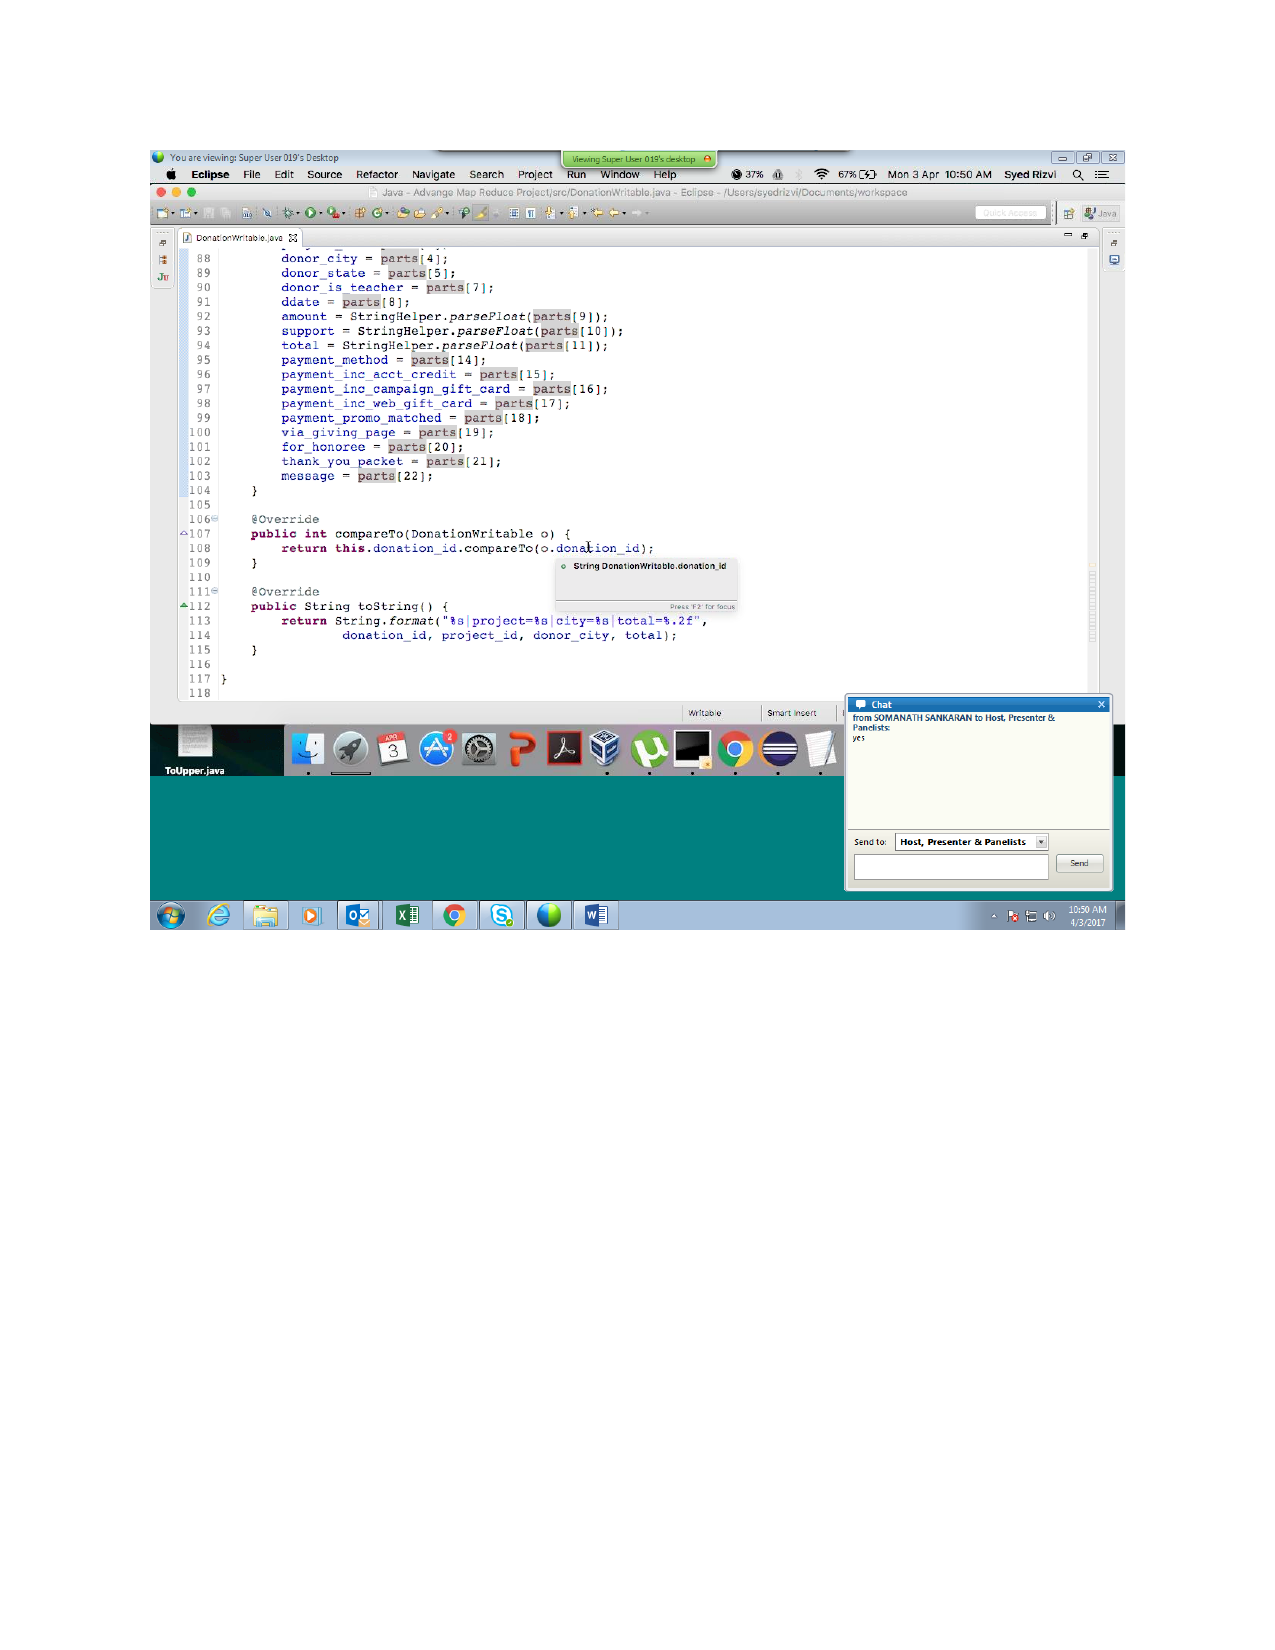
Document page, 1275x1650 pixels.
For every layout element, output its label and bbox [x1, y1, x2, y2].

picture [150, 150, 1125, 930]
